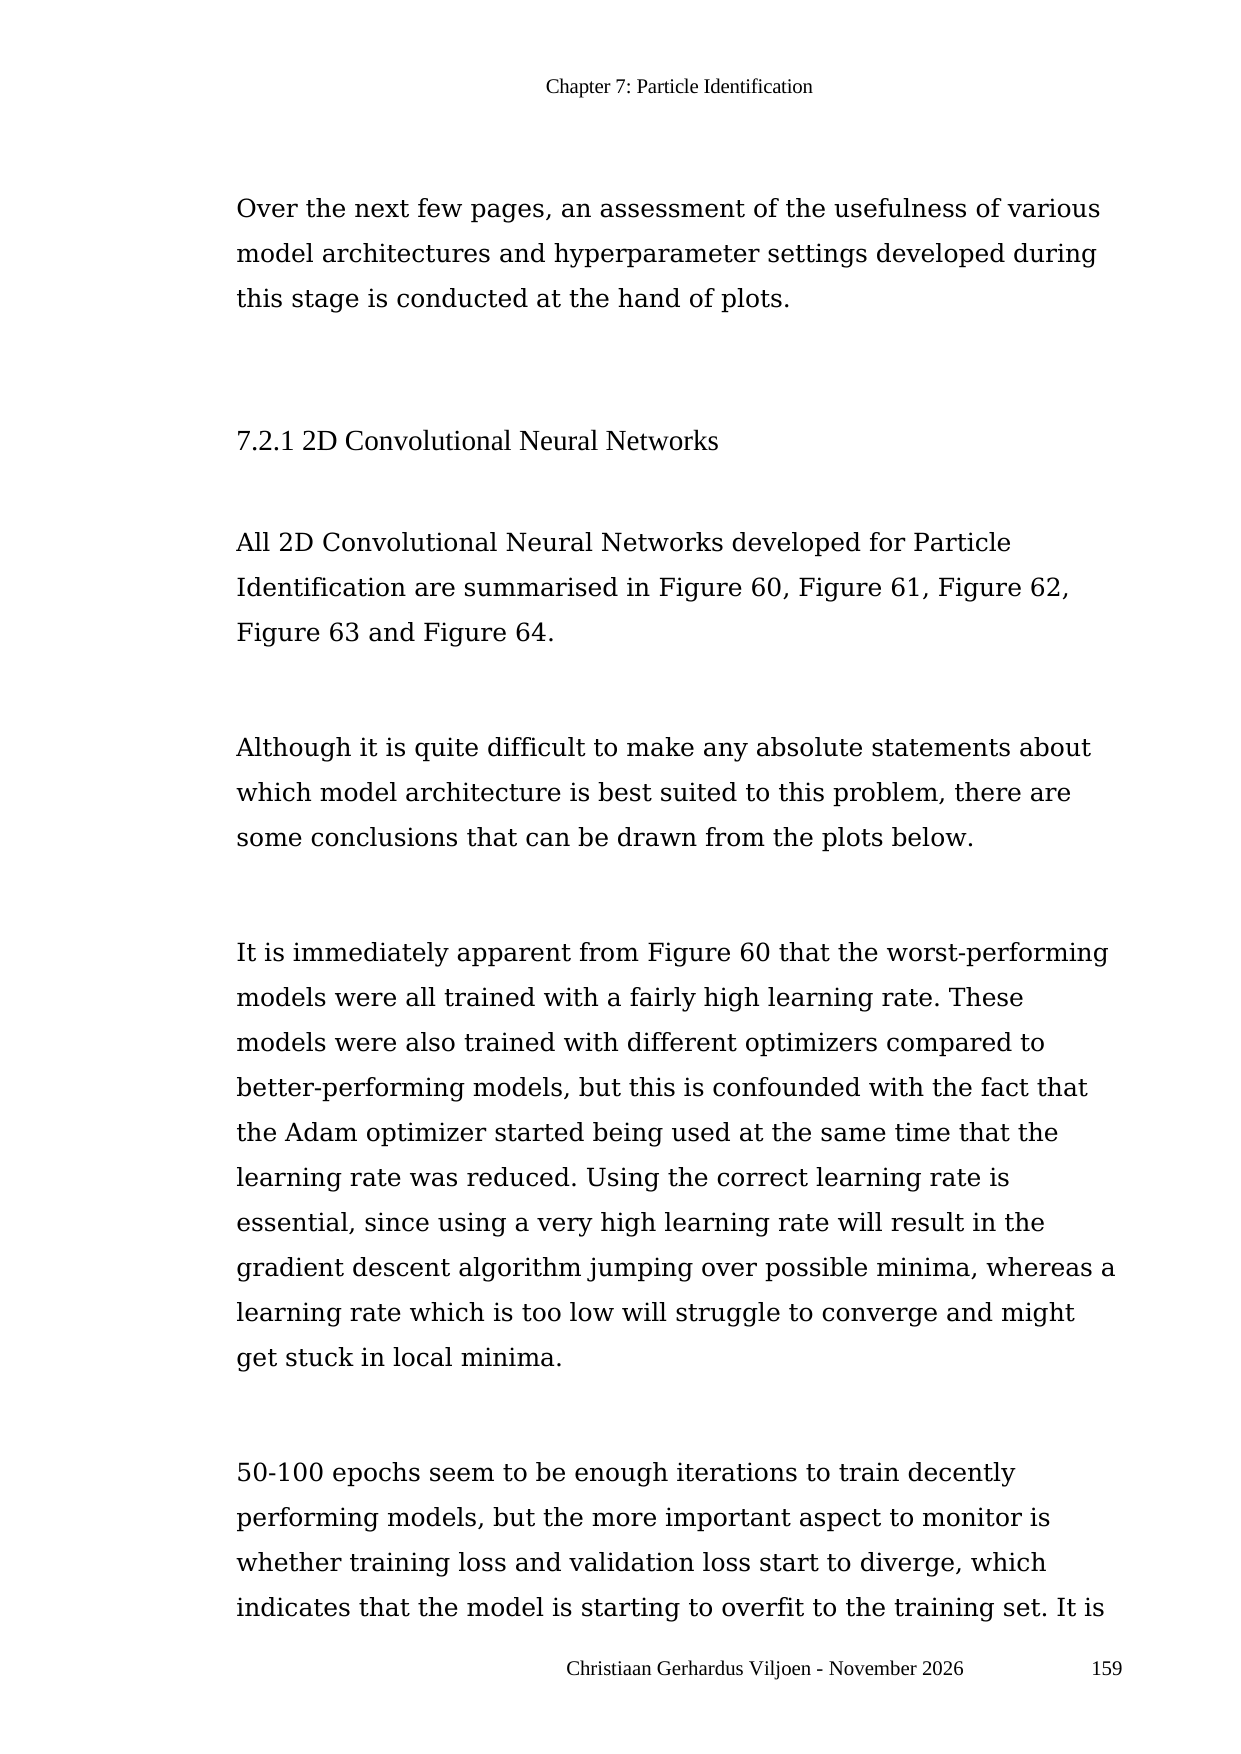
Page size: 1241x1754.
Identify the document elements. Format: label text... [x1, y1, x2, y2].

text It is immediately apparent from Figure 59 that the worst-performing models were all trained with a fairly high learning rate. These models were also trained with different optimizers compared to better-performing models, but this is confounded with the fact that the Adam optimizer started being used at the same time that the learning rate was reduced. Using the correct learning rate is essential, since using a very high learning rate will result in the gradient descent algorithm jumping over possible minima, whereas a learning rate which is too low will struggle to converge and might get stuck in local minima. [236, 936, 1122, 1371]
text All 2D Convolutional Neural Networks developed for Particle Identification are summarised in Figure 59, Figure 60, Figure 61, Figure 62 and Figure 63. [236, 526, 1122, 646]
text Over the next few pages, an assessment of the usefulness of various model architectures and hyperparameter settings developed during this stage is conducted at the hand of plots. [236, 193, 1122, 313]
subtitle 2D Convolutional Neural Networks [236, 423, 1122, 456]
text Although it is quite difficult to make any absolute statements about which model architecture is best suited to this problem, there are some conclusions that can be drawn from the plots below. [236, 731, 1122, 851]
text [236, 1456, 1122, 1621]
